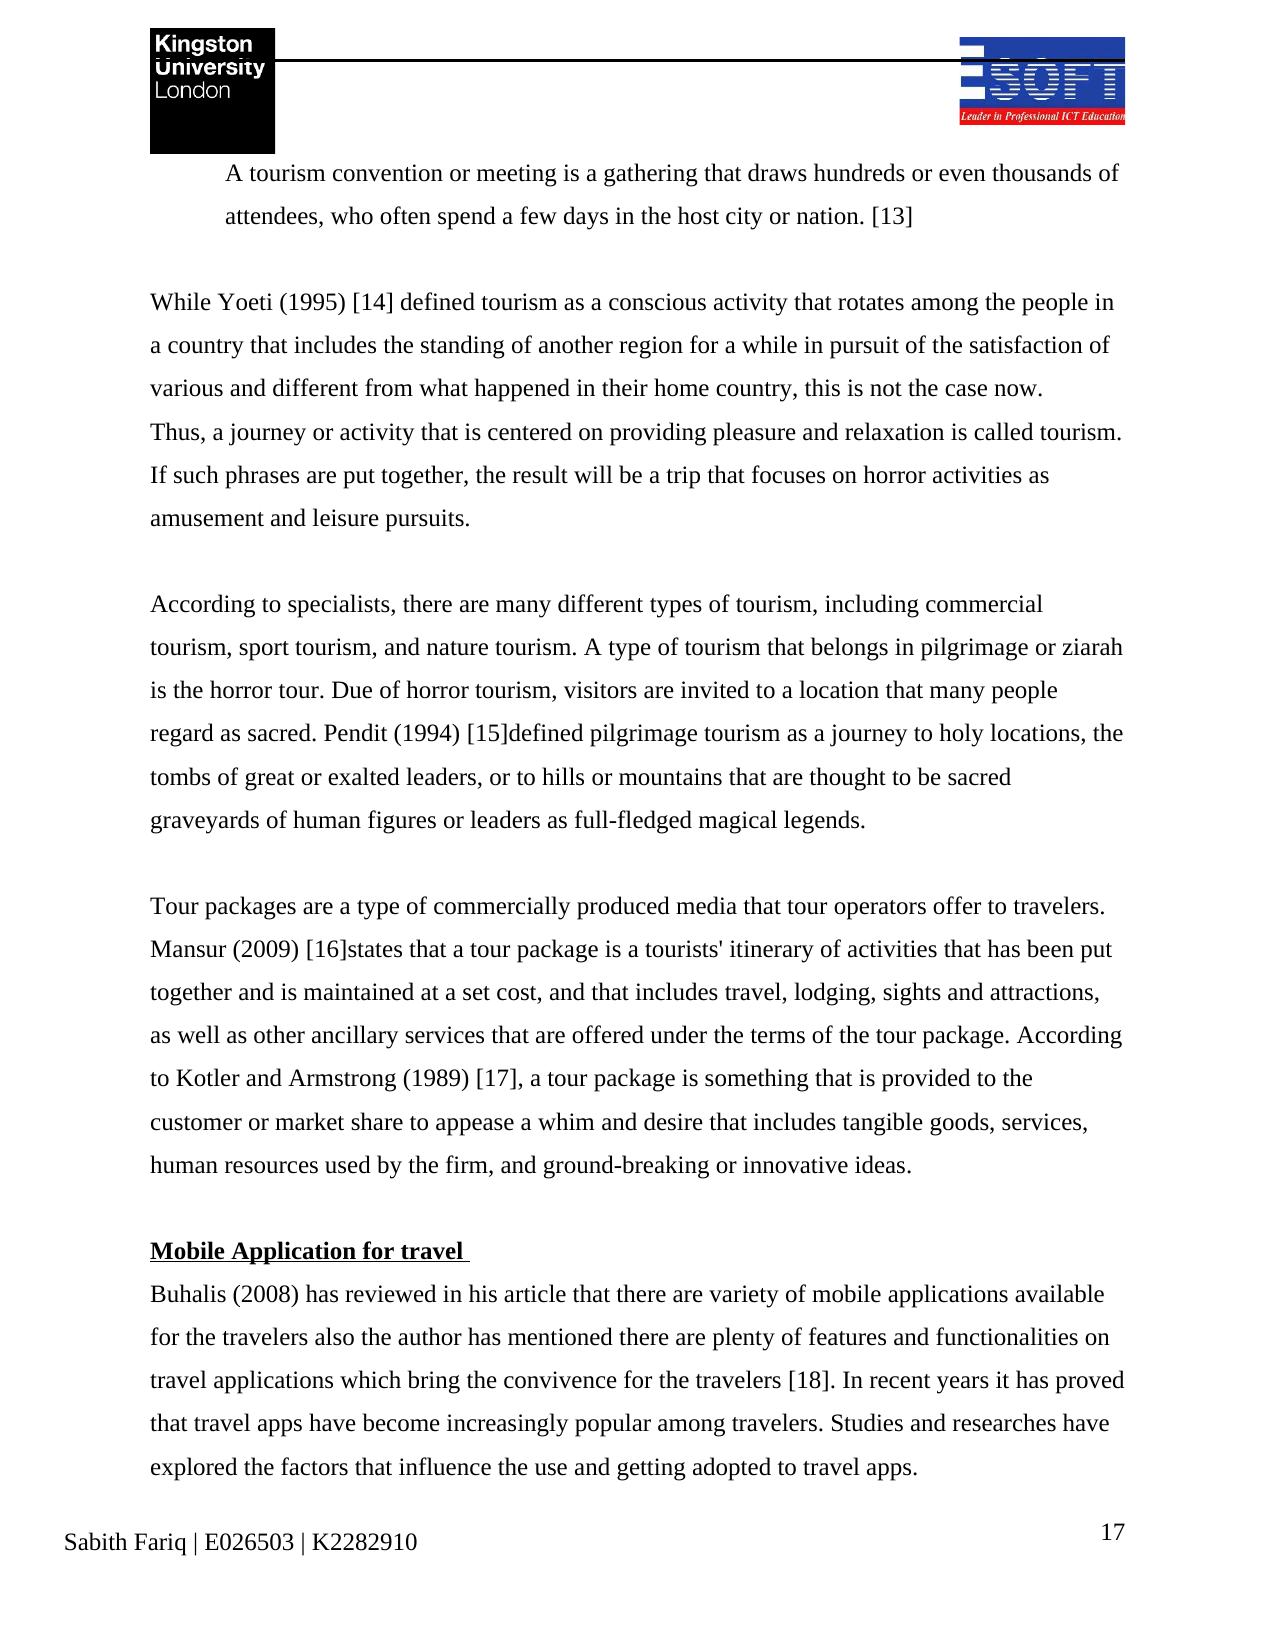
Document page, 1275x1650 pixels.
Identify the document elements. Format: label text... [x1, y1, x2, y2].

picture [959, 62, 1125, 125]
text Thus, a journey or activity that is centered on providing pleasure and relaxation is called tourism. If such phrases are put together, the result will be a trip that focuses on horror activities as amusement and leisure pursuits. [150, 417, 1125, 575]
picture [959, 37, 1125, 59]
text According to specialists, there are many different types of tourism, including commercial tourism, sport tourism, and nature tourism. A type of tourism that belongs in pilgrimage or ziarah is the horror tour. Due of horror tourism, visitors are invited to a location that many people regard as sacred. Pendit (1994) defined pilgrimage tourism as a journey to holy locations, the tombs of great or exalted leaders, or to hills or mountains that are thought to be sacred graveyards of human figures or leaders as full-fledged magical legends. [150, 589, 1125, 833]
text Tour packages are a type of commercially produced media that tour operators offer to travelers. Mansur (2009) states that a tour package is a tourists' itinerary of activities that has been put together and is maintained at a set cost, and that includes travel, lodging, sights and attractions, as well as other ancillary services that are offered under the terms of the tour package. According to Kotler and Armstrong (1989), a tour package is something that is provided to the customer or market share to appease a whim and desire that includes tangible goods, services, human resources used by the firm, and ground-breaking or innovative ideas. [150, 891, 1125, 1178]
picture [150, 62, 275, 154]
text Mobile Application for travel [150, 1236, 1125, 1265]
text Buhalis (2008) has reviewed in his article that there are variety of mobile applications available for the travelers also the author has mentioned there are plenty of features and functionalities on travel applications which bring the convivence for the travelers. In recent years it has proved that travel apps have become increasingly popular among travelers. Studies and researches have explored the factors that influence the use and getting adopted to travel apps. [150, 1279, 1125, 1480]
text While Yoeti (1995) defined tourism as a conscious activity that rotates among the people in a country that includes the standing of another region for a while in pursuit of the satisfaction of various and different from what happened in their home country, this is not the case now. [150, 287, 1125, 402]
text A tourism convention or meeting is a gathering that draws hundreds or even thousands of attendees, who often spend a few days in the host city or nation. [225, 158, 1125, 230]
picture [150, 28, 275, 59]
